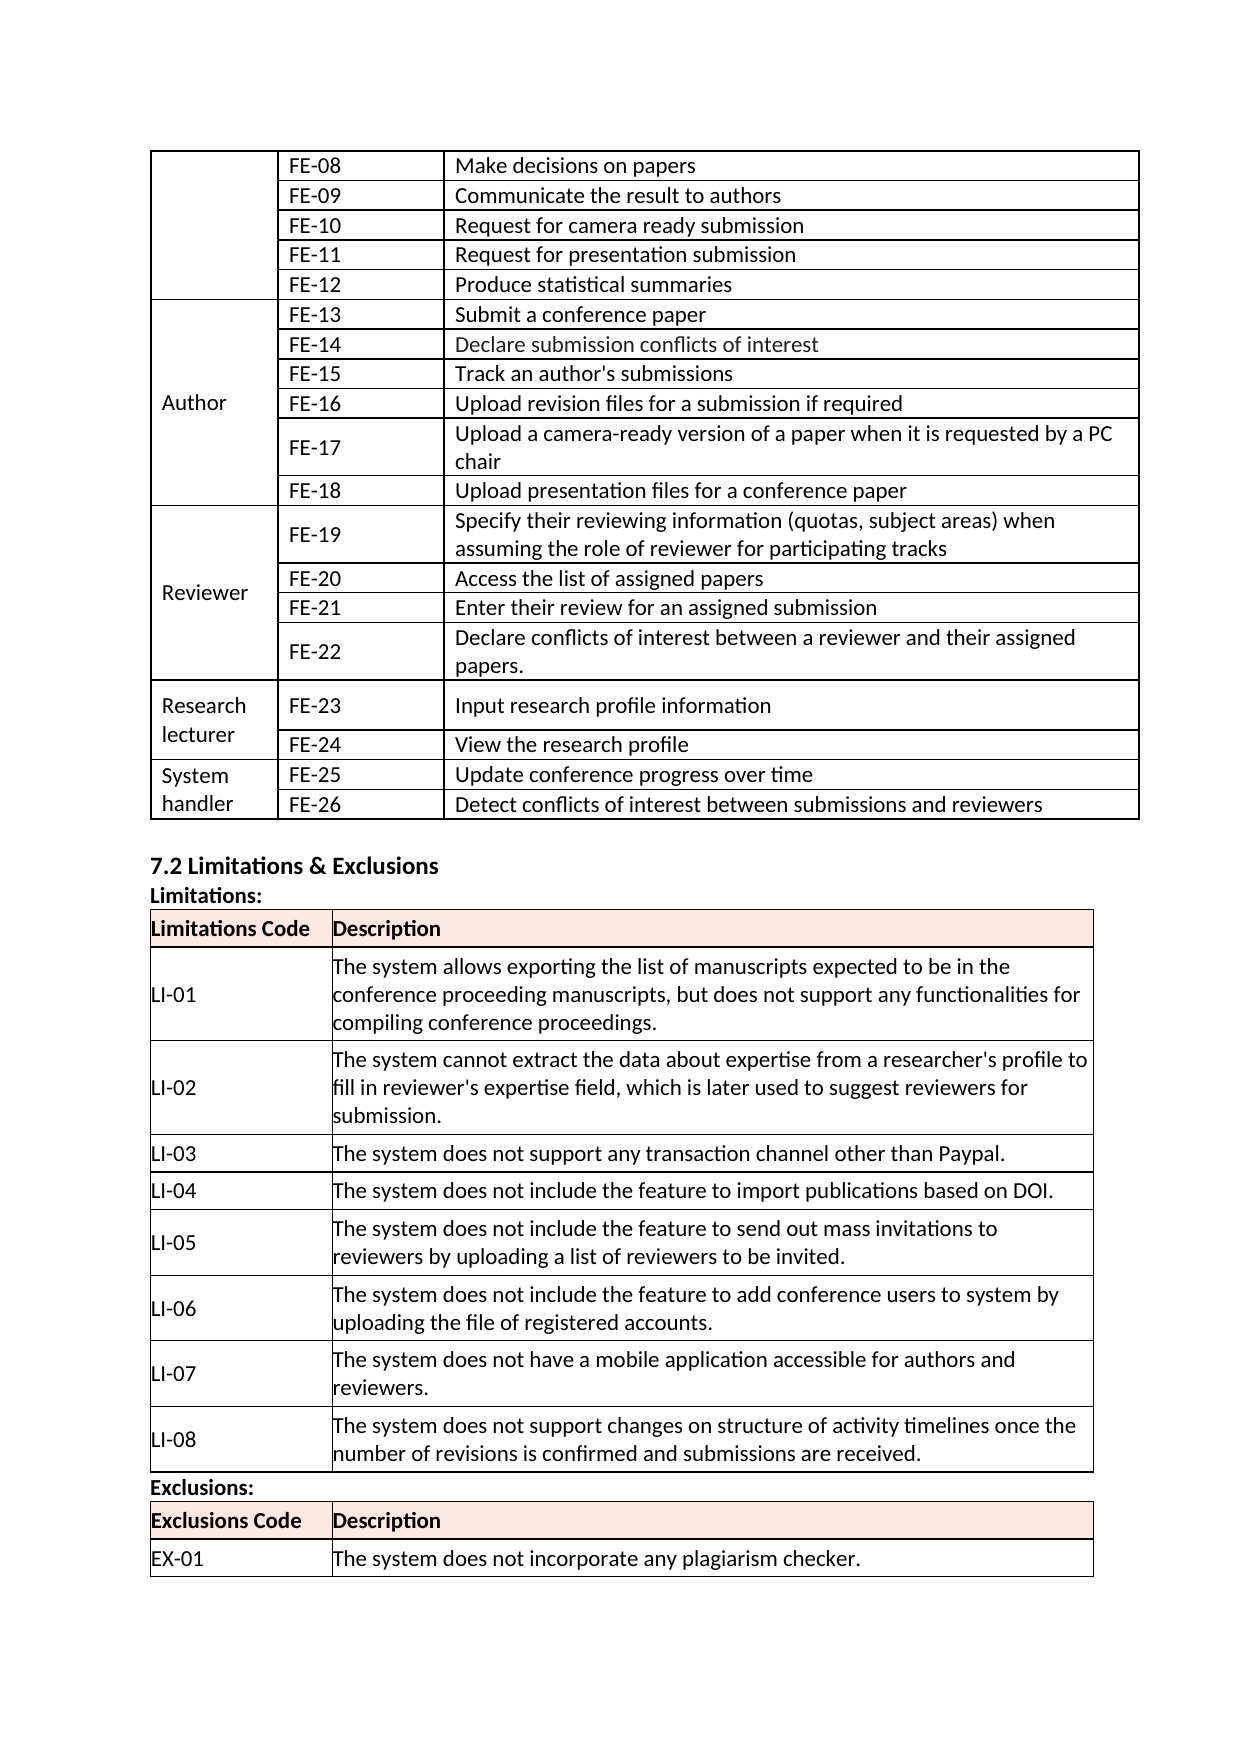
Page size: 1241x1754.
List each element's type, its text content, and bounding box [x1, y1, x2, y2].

table_cell FE-09 [279, 181, 443, 209]
table_cell Request for presentation submission [445, 241, 1138, 269]
table_cell View the research profile [445, 731, 1138, 759]
table_cell FE-15 [279, 360, 443, 387]
table_cell LI-07 [151, 1341, 332, 1406]
table_cell EX-01 [151, 1540, 332, 1576]
table_cell Produce statistical summaries [445, 270, 1138, 298]
table_cell Declare conflicts of interest between a reviewer and their assigned papers. [445, 623, 1138, 679]
table_cell FE-23 [279, 681, 443, 729]
table_cell FE-26 [279, 790, 443, 818]
table_cell Enter their review for an assigned submission [445, 593, 1138, 621]
table_cell FE-20 [279, 564, 443, 592]
table_cell FE-25 [279, 760, 443, 788]
table_cell FE-12 [279, 270, 443, 298]
table_cell The system cannot extract the data about expertise from a researcher's profile to fill in reviewer's expertise field, which is later used to suggest reviewers for submission. [333, 1041, 1093, 1134]
table_cell FE-17 [279, 419, 443, 475]
table_cell Access the list of assigned papers [445, 564, 1138, 592]
table_header Description [333, 910, 1093, 946]
table_cell Declare submission conflicts of interest [445, 330, 1138, 358]
table_cell Upload a camera-ready version of a paper when it is requested by a PC chair [445, 419, 1138, 475]
table_cell LI-01 [151, 948, 332, 1040]
table_cell FE-13 [279, 300, 443, 328]
table_cell LI-08 [151, 1407, 332, 1471]
table_cell FE-14 [279, 330, 443, 358]
table_cell FE-10 [279, 211, 443, 239]
table_cell LI-06 [151, 1276, 332, 1340]
table_cell Reviewer [152, 506, 277, 679]
table_header Limitations Code [151, 910, 332, 946]
table_cell LI-03 [151, 1135, 332, 1171]
table_cell FE-21 [279, 593, 443, 621]
table_cell The system does not include the feature to add conference users to system by uploading the file of registered accounts. [333, 1276, 1093, 1340]
text Exclusions: [150, 1473, 1093, 1501]
table_cell FE-24 [279, 731, 443, 759]
table_cell LI-04 [151, 1173, 332, 1209]
table_cell The system does not support changes on structure of activity timelines once the number of revisions is confirmed and submissions are received. [333, 1407, 1093, 1471]
table_cell The system does not include the feature to send out mass invitations to reviewers by uploading a list of reviewers to be invited. [333, 1210, 1093, 1274]
text Limitations: [150, 881, 1093, 909]
table_cell FE-18 [279, 476, 443, 504]
table_cell Make decisions on papers [445, 152, 1138, 180]
table_cell LI-05 [151, 1210, 332, 1274]
table_cell FE-11 [279, 241, 443, 269]
table_cell Request for camera ready submission [445, 211, 1138, 239]
table_cell Detect conflicts of interest between submissions and reviewers [445, 790, 1138, 818]
table_cell Communicate the result to authors [445, 181, 1138, 209]
table_cell System handler [152, 760, 277, 818]
table_cell The system does not incorporate any plagiarism checker. [333, 1540, 1093, 1576]
table_cell Update conference progress over time [445, 760, 1138, 788]
table_cell Author [152, 300, 277, 504]
table_cell Track an author's submissions [445, 360, 1138, 387]
table_cell Input research profile information [445, 681, 1138, 729]
text 7.2 Limitations & Exclusions [150, 850, 1093, 881]
table_cell Upload revision files for a submission if required [445, 389, 1138, 417]
table_cell LI-02 [151, 1041, 332, 1134]
table_cell The system does not support any transaction channel other than Paypal. [333, 1135, 1093, 1171]
table_cell FE-19 [279, 506, 443, 562]
table_cell Submit a conference paper [445, 300, 1138, 328]
table_cell Upload presentation files for a conference paper [445, 476, 1138, 504]
table_cell The system allows exporting the list of manuscripts expected to be in the conference proceeding manuscripts, but does not support any functionalities for compiling conference proceedings. [333, 948, 1093, 1040]
table_cell FE-16 [279, 389, 443, 417]
table_cell Research lecturer [152, 681, 277, 759]
table_cell The system does not include the feature to import publications based on DOI. [333, 1173, 1093, 1209]
table_cell The system does not have a mobile application accessible for authors and reviewers. [333, 1341, 1093, 1406]
table_cell FE-08 [279, 152, 443, 180]
table_header Description [333, 1502, 1093, 1538]
table_header Exclusions Code [151, 1502, 332, 1538]
table_cell Specify their reviewing information (quotas, subject areas) when assuming the role of reviewer for participating tracks [445, 506, 1138, 562]
table_cell FE-22 [279, 623, 443, 679]
